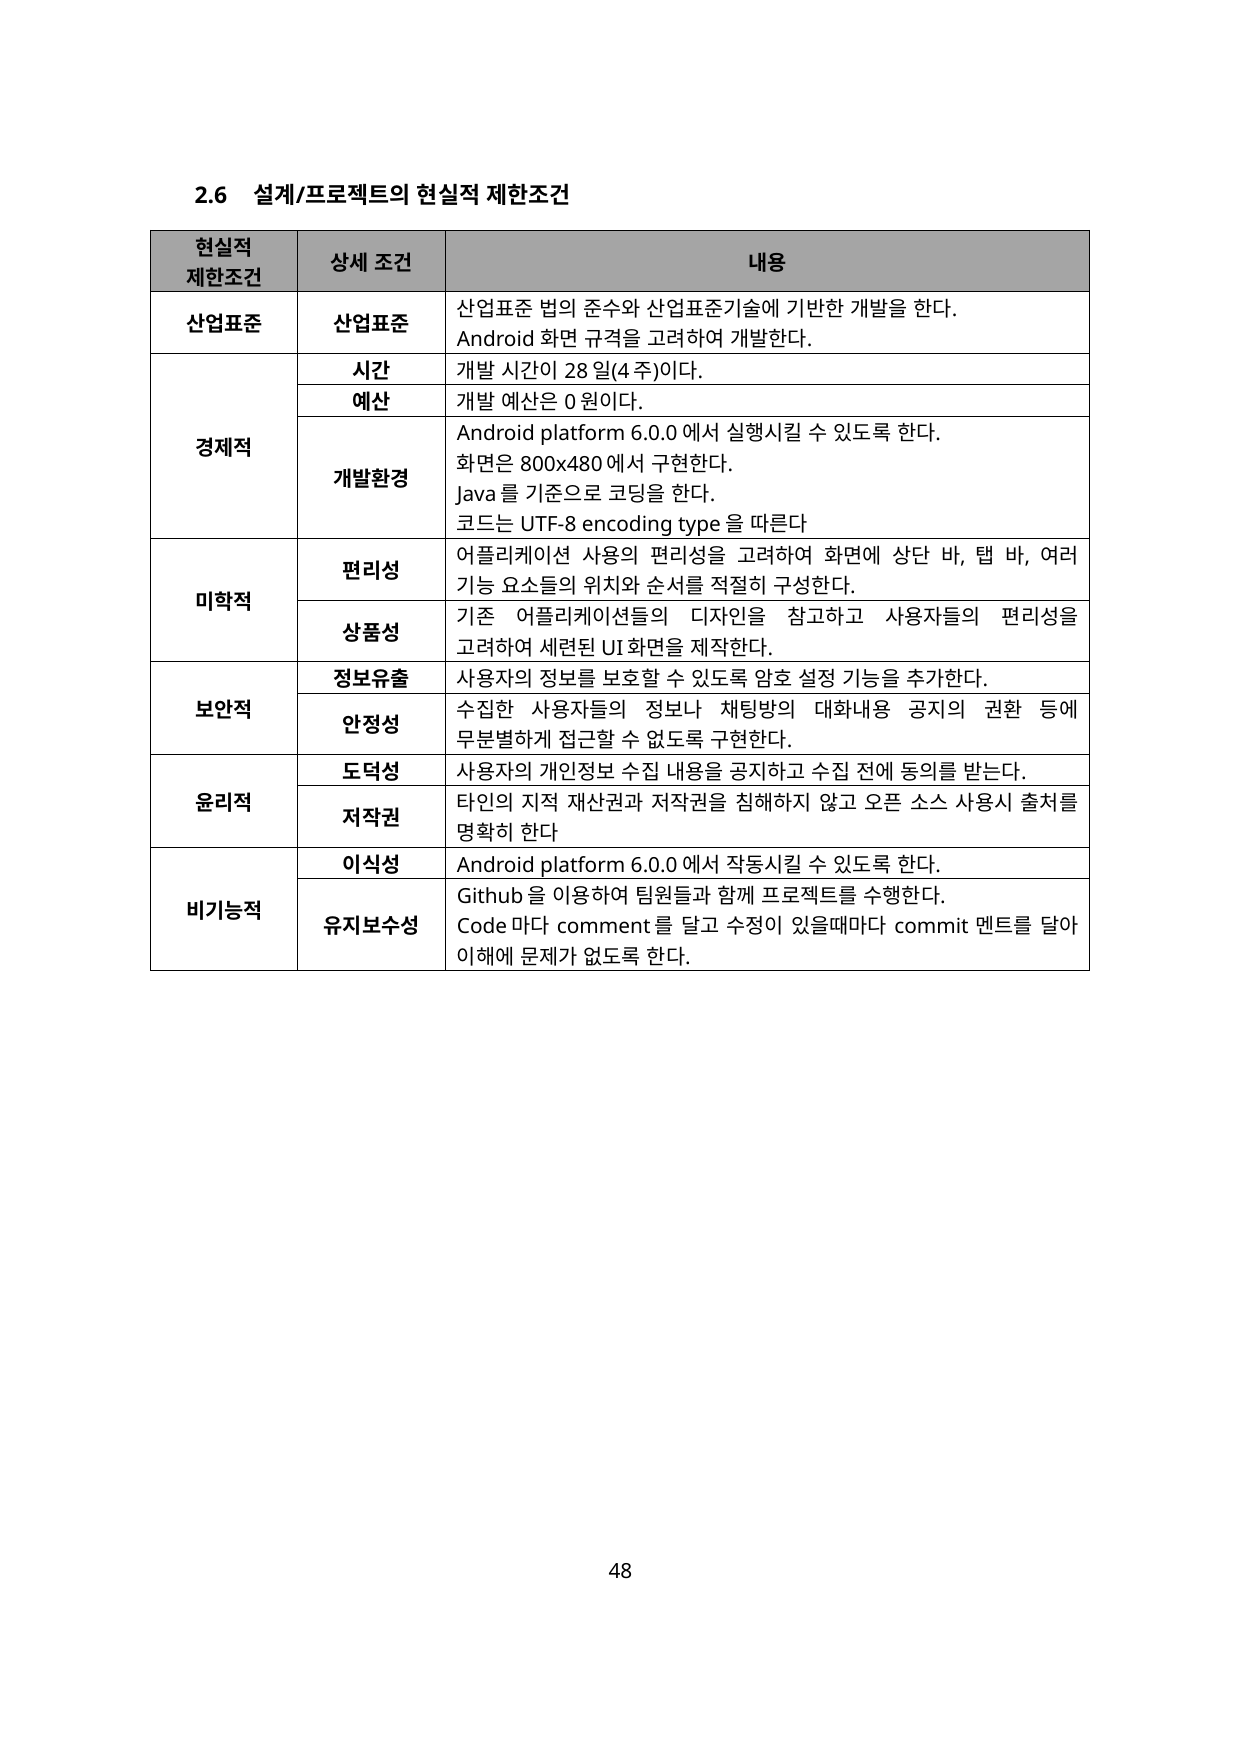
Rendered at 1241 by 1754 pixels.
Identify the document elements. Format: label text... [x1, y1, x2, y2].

table_cell 산업표준 [151, 292, 297, 353]
table_cell 산업표준 법의 준수와 산업표준기술에 기반한 개발을 한다. Android 화면 규격을 고려하여 개발한다. [446, 292, 1089, 353]
table_cell 수집한 사용자들의 정보나 채팅방의 대화내용 공지의 권환 등에 무분별하게 접근할 수 없도록 구현한다. [446, 694, 1089, 754]
table_cell 기존 어플리케이션들의 디자인을 참고하고 사용자들의 편리성을 고려하여 세련된UI화면을 제작한다. [446, 601, 1089, 661]
table_cell 보안적 [151, 662, 297, 754]
table_cell 유지보수성 [298, 879, 445, 970]
list 설계/프로젝트의 현실적 제한조건 [194, 177, 1090, 211]
table_cell 저작권 [298, 786, 445, 847]
table_cell Android platform 6.0.0에서 실행시킬 수 있도록 한다. 화면은 800x480에서 구현한다. Java를 기준으로 코딩을 한다. 코드는 UTF-8 encoding type을 따른다 [446, 417, 1089, 538]
table_cell 사용자의 정보를 보호할 수 있도록 암호 설정 기능을 추가한다. [446, 662, 1089, 692]
table_cell 예산 [298, 385, 445, 416]
table_cell 개발환경 [298, 417, 445, 538]
table_cell 어플리케이션 사용의 편리성을 고려하여 화면에 상단 바, 탭 바, 여러 기능 요소들의 위치와 순서를 적절히 구성한다. [446, 539, 1089, 599]
table_cell 시간 [298, 354, 445, 384]
table_cell Github을 이용하여 팀원들과 함께 프로젝트를 수행한다. Code마다 comment를 달고 수정이 있을때마다 commit 멘트를 달아 이해에 문제가 없도록 한다. [446, 879, 1089, 970]
table_cell 비기능적 [151, 848, 297, 970]
table_cell 개발 예산은 0원이다. [446, 385, 1089, 416]
table_cell 편리성 [298, 539, 445, 599]
table_cell 개발 시간이 28일(4주)이다. [446, 354, 1089, 384]
table_header 현실적 제한조건 [151, 231, 297, 291]
table_cell 미학적 [151, 539, 297, 661]
table_cell 타인의 지적 재산권과 저작권을 침해하지 않고 오픈 소스 사용시 출처를 명확히 한다 [446, 786, 1089, 847]
table_cell 사용자의 개인정보 수집 내용을 공지하고 수집 전에 동의를 받는다. [446, 755, 1089, 785]
table_header 상세 조건 [298, 231, 445, 291]
table_cell 도덕성 [298, 755, 445, 785]
table_cell 산업표준 [298, 292, 445, 353]
table_cell 정보유출 [298, 662, 445, 692]
table_header 내용 [446, 231, 1089, 291]
table_cell 윤리적 [151, 755, 297, 847]
table_cell 상품성 [298, 601, 445, 661]
table_cell Android platform 6.0.0에서 작동시킬 수 있도록 한다. [446, 848, 1089, 878]
table_cell 안정성 [298, 694, 445, 754]
table_cell 이식성 [298, 848, 445, 878]
table_cell 경제적 [151, 354, 297, 538]
